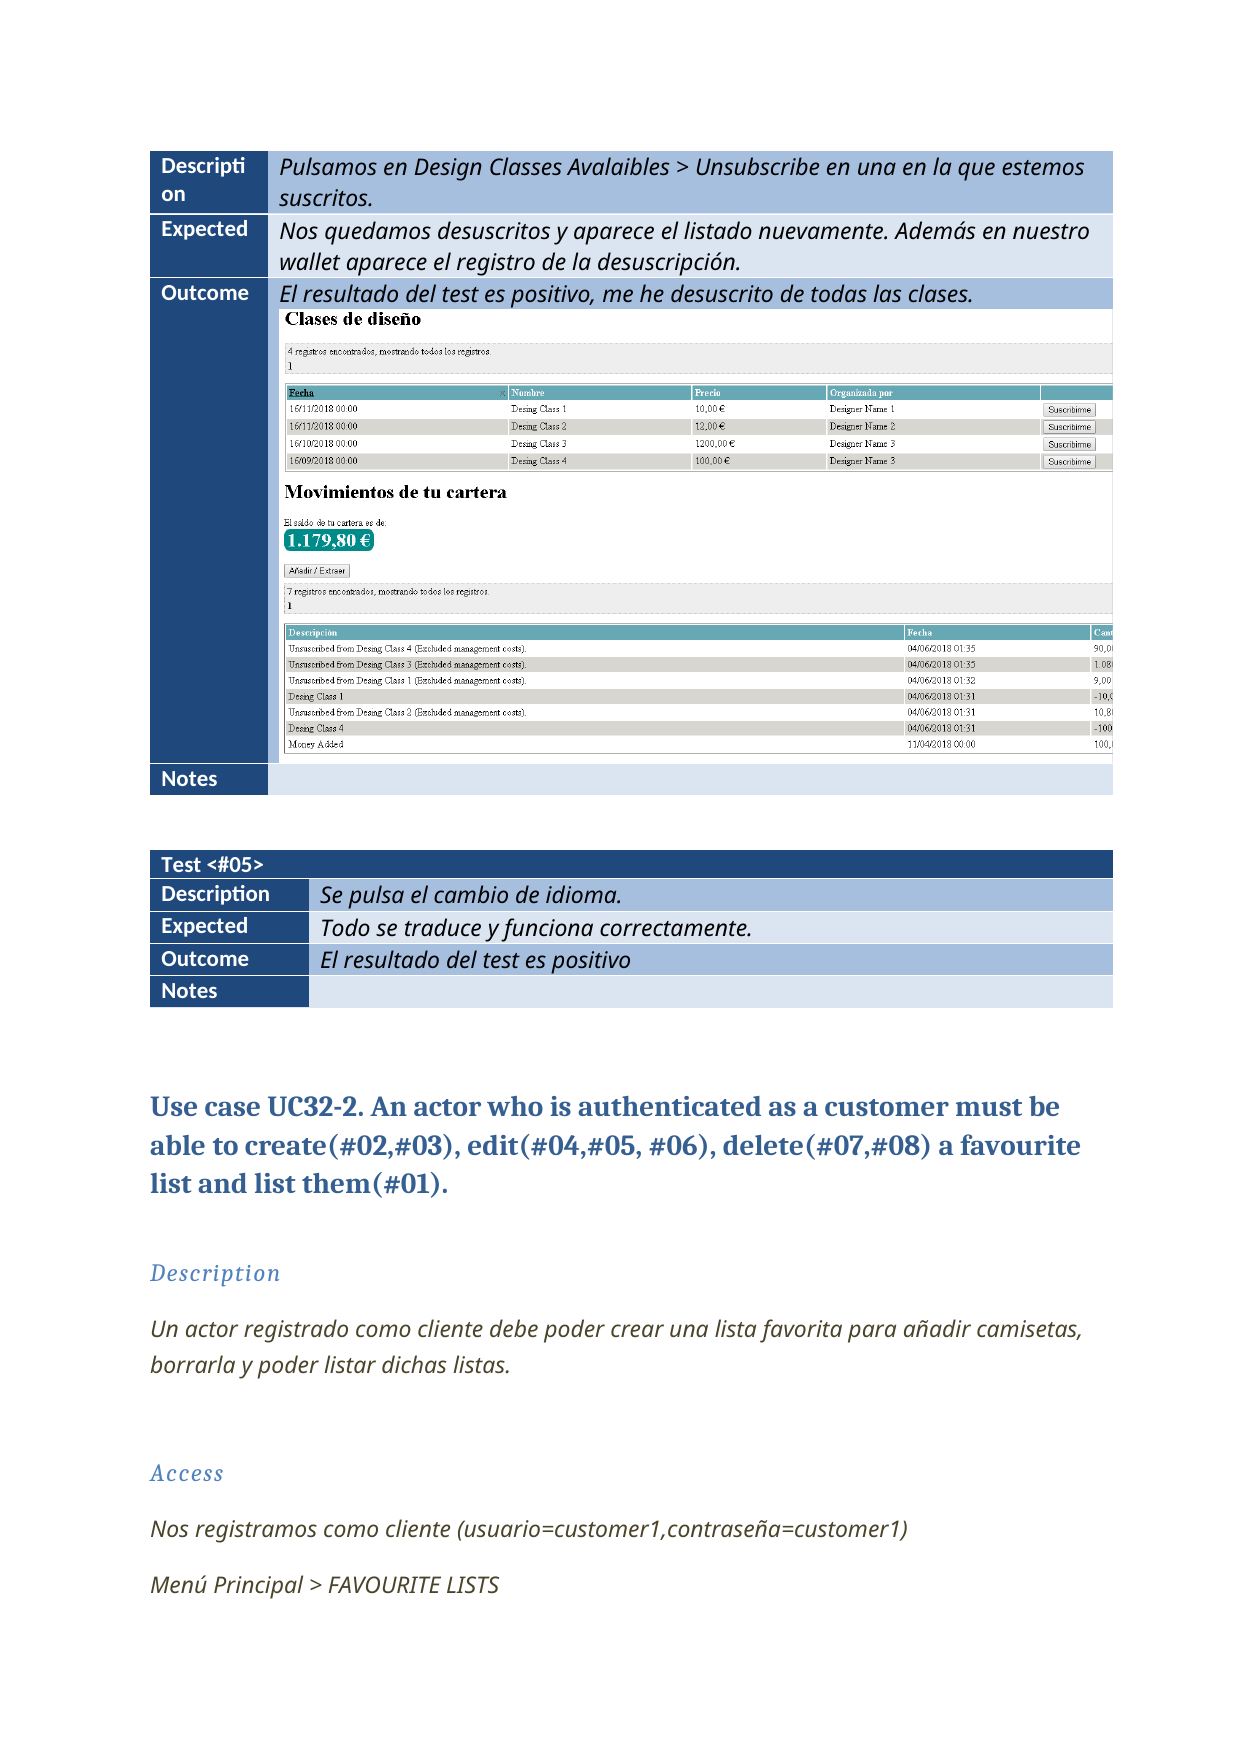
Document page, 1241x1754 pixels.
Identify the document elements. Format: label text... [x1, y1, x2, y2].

table_cell El resultado del test es positivo [309, 944, 1113, 975]
table_header Test <#05> [150, 850, 1113, 878]
subtitle Access [150, 1459, 1090, 1488]
table_cell Notes [150, 764, 268, 795]
text Use case UC32-2. An actor who is authenticated as a customer must be able to create(#02,#03), edit(#04,#05, #06), delete(#07,#08) a favourite list and list them(#01). [150, 1091, 1090, 1201]
table_cell El resultado del test es positivo, me he desuscrito de todas las clases. [268, 278, 1113, 763]
subtitle Un actor registrado como cliente debe poder crear una lista favorita para añadir camisetas, borrarla y poder listar dichas listas. [150, 1313, 1090, 1380]
table_cell Description [150, 879, 309, 911]
table_cell Outcome [150, 278, 268, 763]
subtitle Description [150, 1259, 1090, 1288]
text Menú Principal > FAVOURITE LISTS [150, 1569, 1090, 1601]
table_cell [309, 976, 1113, 1007]
table_cell Description [150, 151, 268, 213]
picture [279, 309, 1113, 763]
table_cell Pulsamos en Design Classes Avalaibles > Unsubscribe en una en la que estemos suscritos. [268, 151, 1113, 213]
table_cell [268, 764, 1113, 795]
table_cell Expected [150, 912, 309, 943]
table_cell Expected [150, 215, 268, 277]
table_cell Nos quedamos desuscritos y aparece el listado nuevamente. Además en nuestro wallet aparece el registro de la desuscripción. [268, 215, 1113, 277]
text Nos registramos como cliente (usuario=customer1,contraseña=customer1) [150, 1513, 1090, 1544]
table_cell Todo se traduce y funciona correctamente. [309, 912, 1113, 943]
table_cell Outcome [150, 944, 309, 975]
table_cell Notes [150, 976, 309, 1007]
table_cell Se pulsa el cambio de idioma. [309, 879, 1113, 911]
